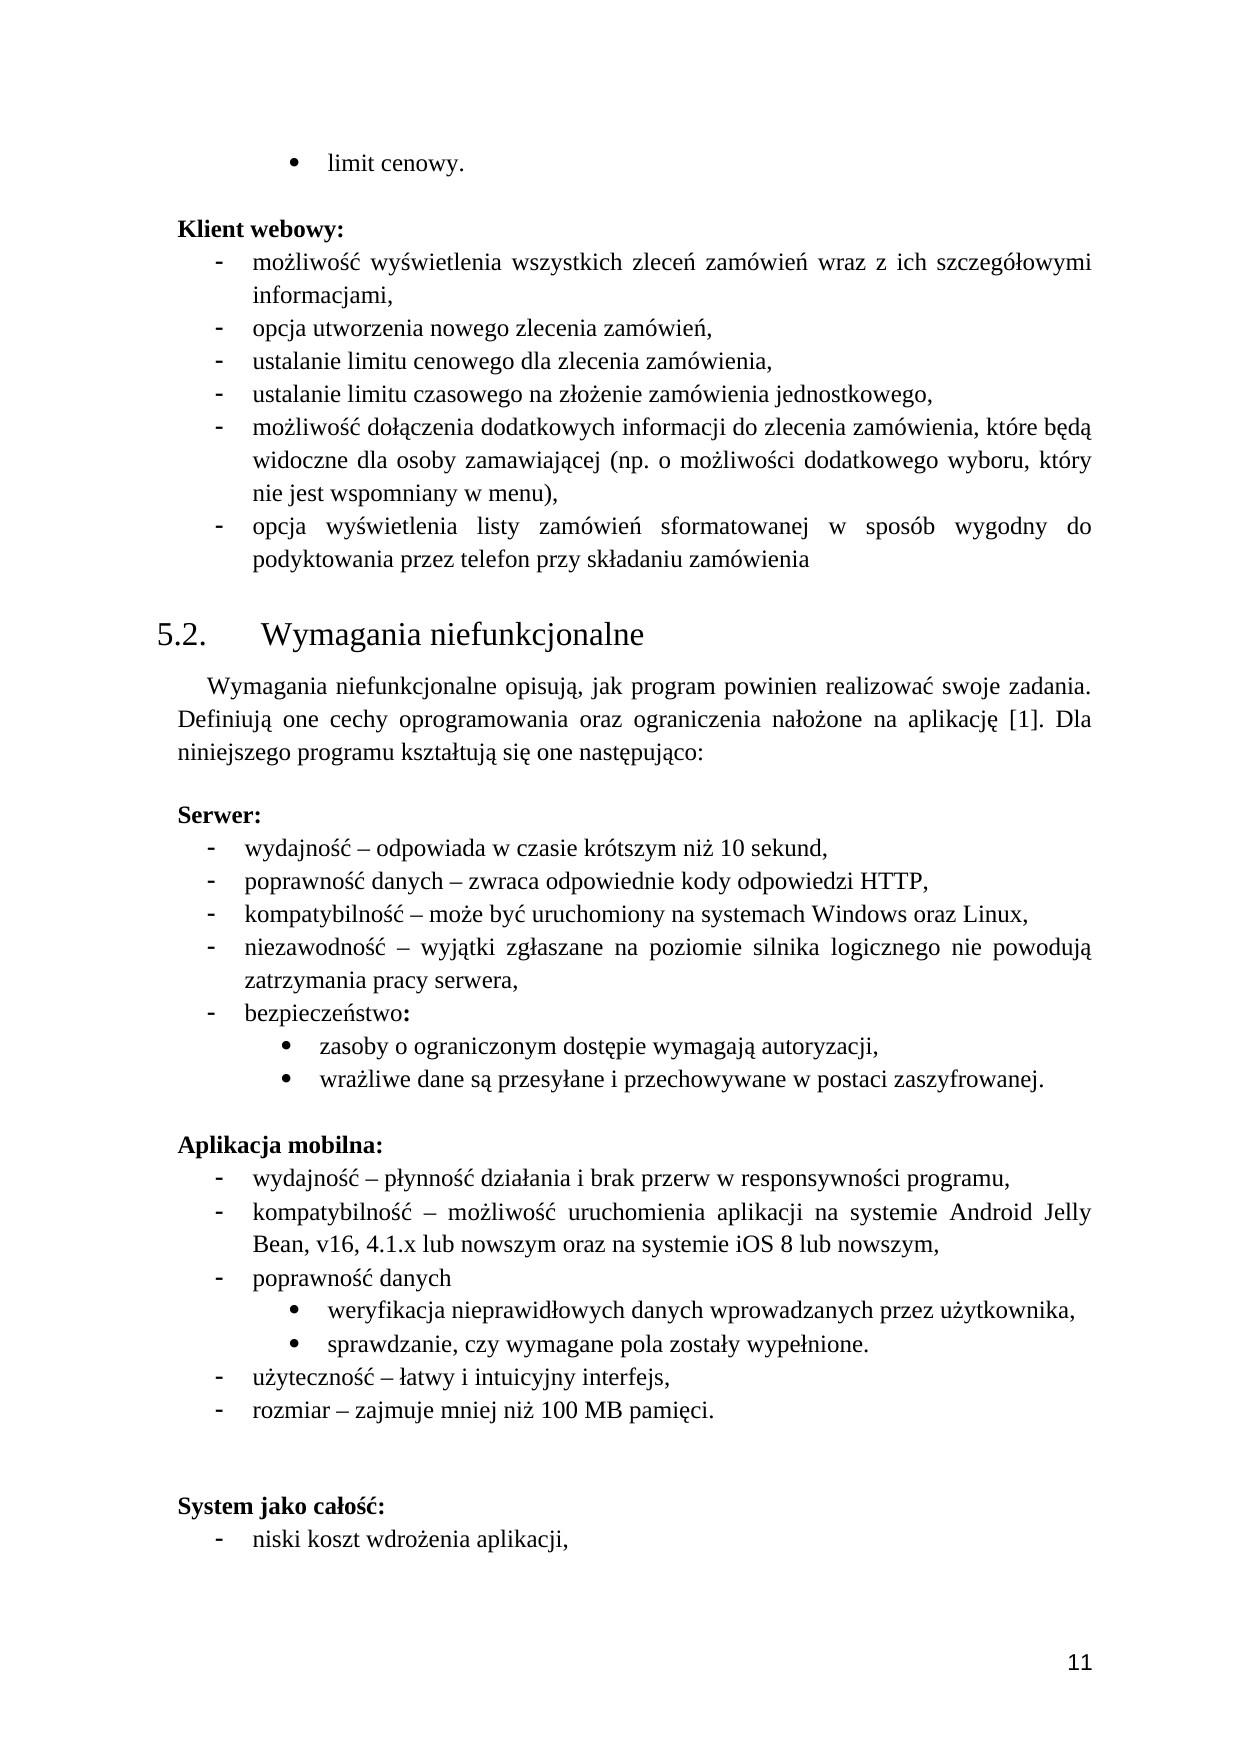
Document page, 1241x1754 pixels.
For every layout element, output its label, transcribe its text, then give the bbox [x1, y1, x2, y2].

list opcja utworzenia nowego zlecenia zamówień, [215, 313, 1092, 342]
list limit cenowy. [290, 148, 1092, 176]
list wydajność – płynność działania i brak przerw w responsywności programu, [215, 1163, 1092, 1192]
list użyteczność – łatwy i intuicyjny interfejs, [215, 1362, 1092, 1390]
list kompatybilność – może być uruchomiony na systemach Windows oraz Linux, [207, 899, 1092, 928]
list bezpieczeństwo: [207, 998, 1092, 1027]
list sprawdzanie, czy wymagane pola zostały wypełnione. [290, 1329, 1092, 1357]
list ustalanie limitu cenowego dla zlecenia zamówienia, [215, 346, 1092, 374]
list możliwość wyświetlenia wszystkich zleceń zamówień wraz z ich szczegółowymi informacjami, [215, 247, 1092, 308]
list ustalanie limitu czasowego na złożenie zamówienia jednostkowego, [215, 379, 1092, 408]
list rozmiar – zajmuje mniej niż 100 MB pamięci. [215, 1395, 1092, 1423]
text Klient webowy: [177, 214, 1092, 242]
text Wymagania niefunkcjonalne opisują, jak program powinien realizować swoje zadania. Definiują one cechy oprogramowania oraz ograniczenia nałożone na aplikację [1]. Dla niniejszego programu kształtują się one następująco: [177, 671, 1092, 766]
list poprawność danych – zwraca odpowiednie kody odpowiedzi HTTP, [207, 866, 1092, 895]
list niezawodność – wyjątki zgłaszane na poziomie silnika logicznego nie powodują zatrzymania pracy serwera, [207, 932, 1092, 994]
list możliwość dołączenia dodatkowych informacji do zlecenia zamówienia, które będą widoczne dla osoby zamawiającej (np. o możliwości dodatkowego wyboru, który nie jest wspomniany w menu), [215, 412, 1092, 507]
list weryfikacja nieprawidłowych danych wprowadzanych przez użytkownika, [290, 1296, 1092, 1324]
list kompatybilność – możliwość uruchomienia aplikacji na systemie Android Jelly Bean, v16, 4.1.x lub nowszym oraz na systemie iOS 8 lub nowszym, [215, 1197, 1092, 1258]
text Serwer: [177, 800, 1092, 829]
list wrażliwe dane są przesyłane i przechowywane w postaci zaszyfrowanej. [282, 1064, 1092, 1093]
list niski koszt wdrożenia aplikacji, [215, 1524, 1092, 1553]
list zasoby o ograniczonym dostępie wymagają autoryzacji, [282, 1031, 1092, 1060]
list wydajność – odpowiada w czasie krótszym niż 10 sekund, [207, 833, 1092, 862]
text System jako całość: [177, 1491, 1092, 1520]
list opcja wyświetlenia listy zamówień sformatowanej w sposób wygodny do podyktowania przez telefon przy składaniu zamówienia [215, 511, 1092, 573]
subtitle Wymagania niefunkcjonalne [207, 614, 1092, 653]
list poprawność danych [215, 1263, 1092, 1291]
text Aplikacja mobilna: [177, 1131, 1092, 1159]
